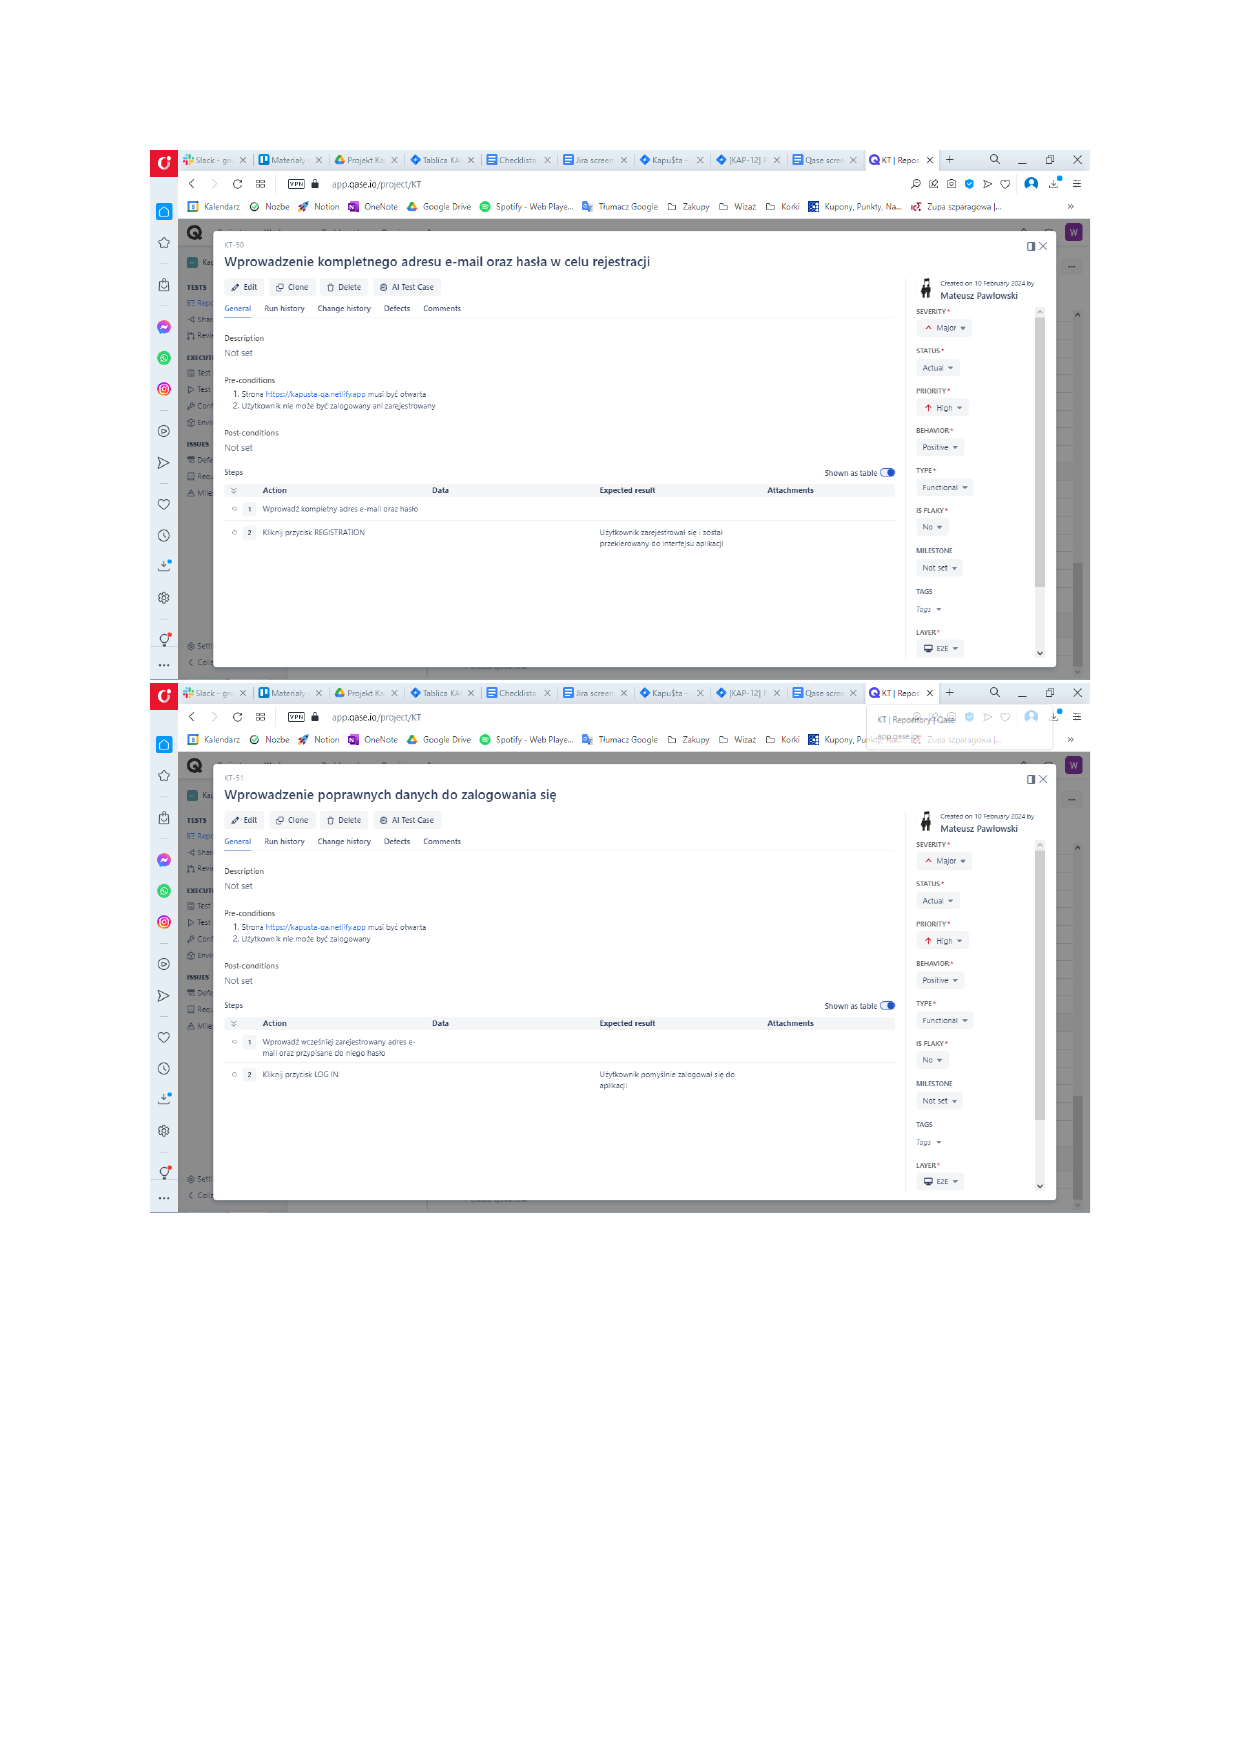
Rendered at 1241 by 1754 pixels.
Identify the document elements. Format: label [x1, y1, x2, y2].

picture [150, 683, 1091, 1213]
picture [150, 150, 1091, 680]
